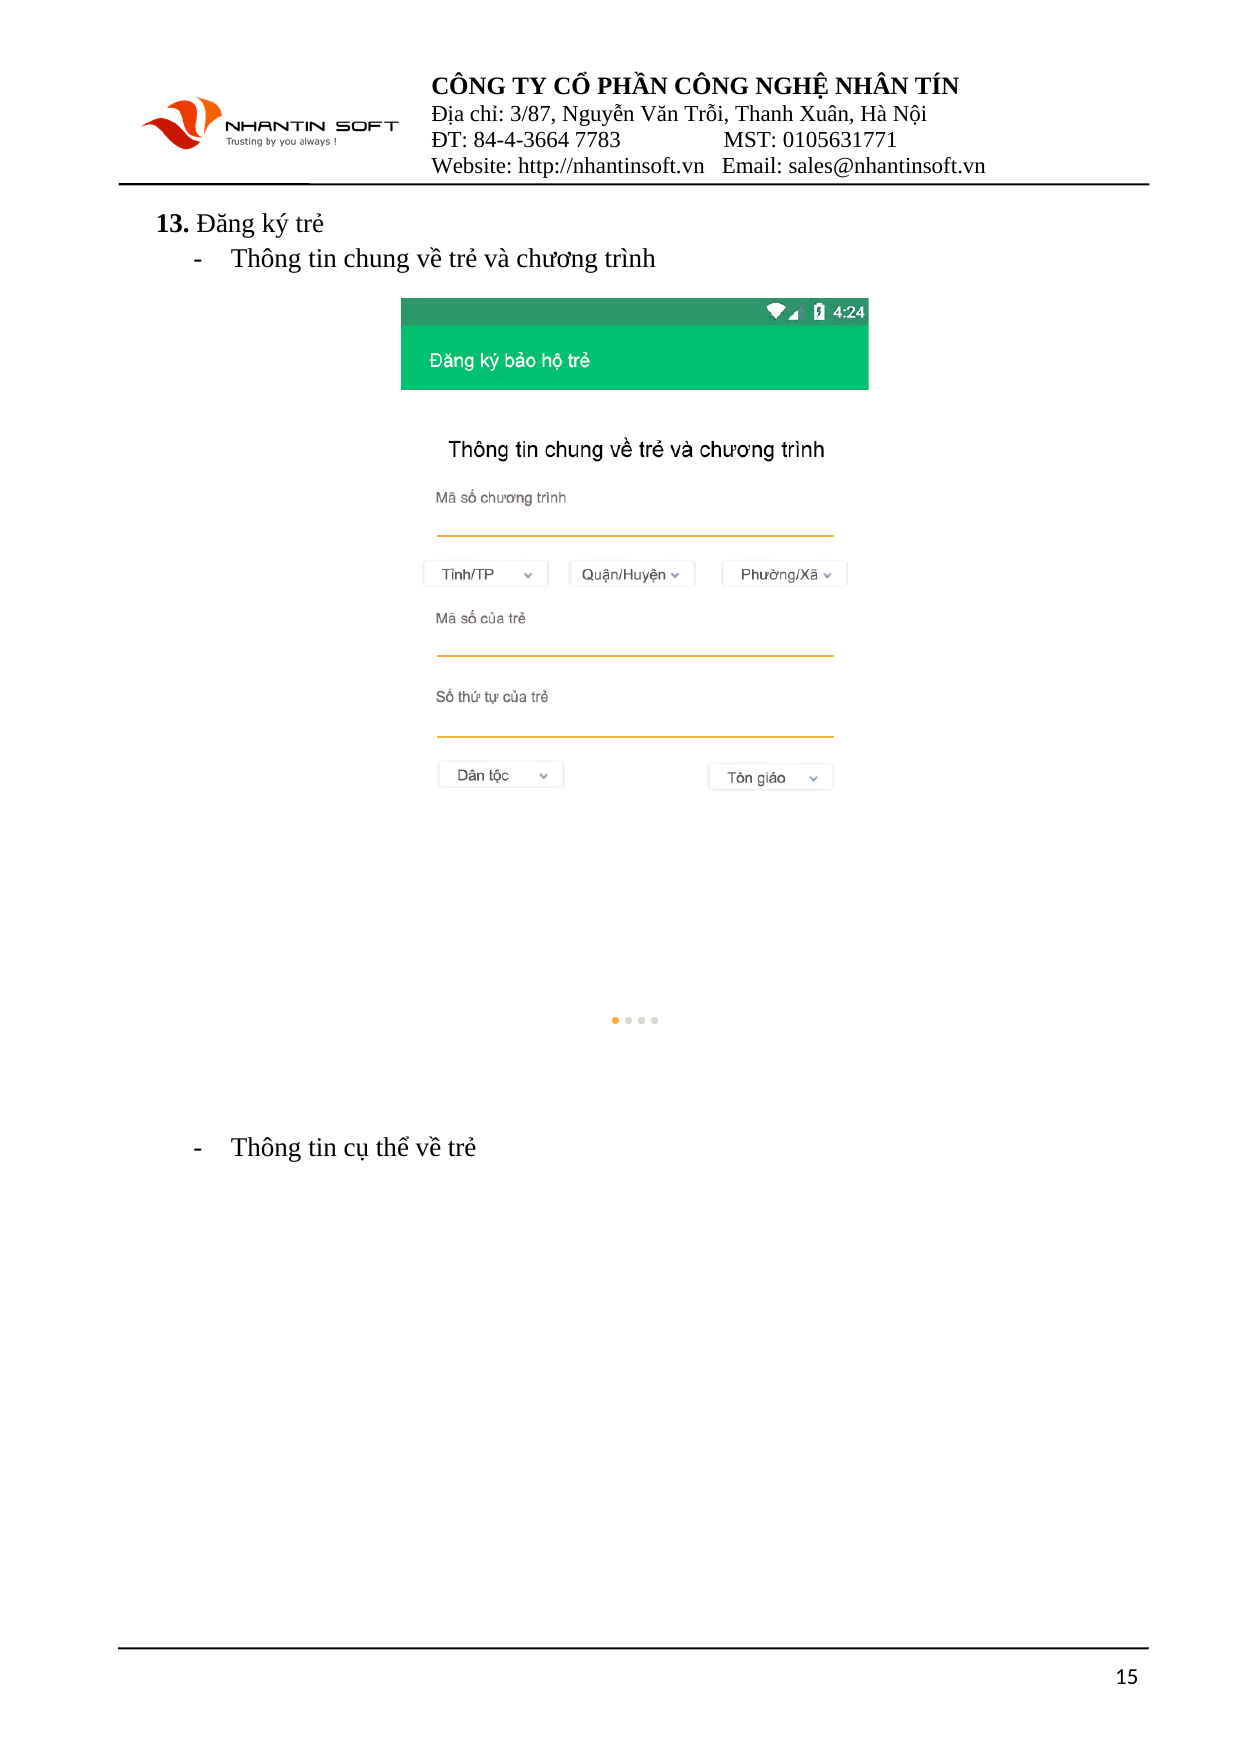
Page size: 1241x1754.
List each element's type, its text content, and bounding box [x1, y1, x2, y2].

picture [129, 70, 409, 176]
picture [401, 298, 869, 1107]
list Thông tin cụ thể về trẻ [193, 1131, 1152, 1162]
list Đăng ký trẻ [156, 207, 1152, 238]
list Thông tin chung về trẻ và chương trình [193, 242, 1152, 273]
